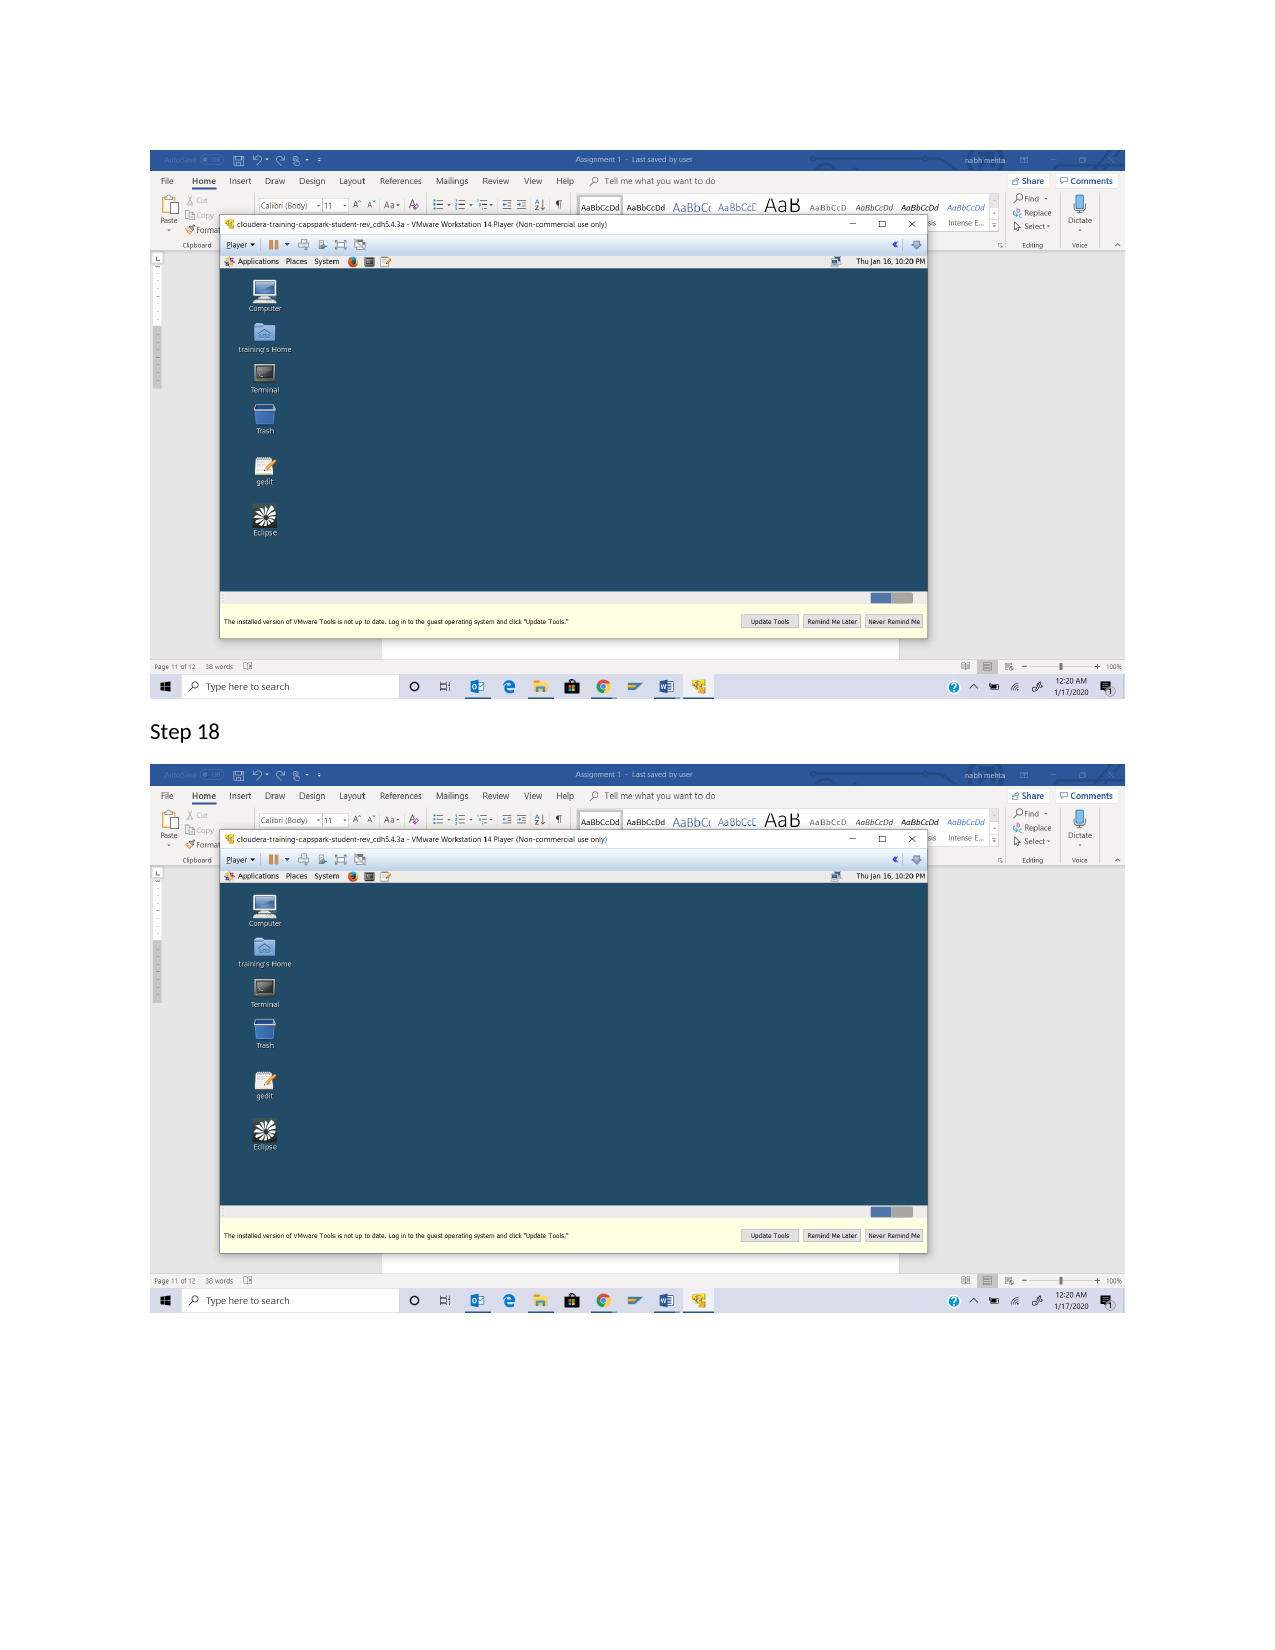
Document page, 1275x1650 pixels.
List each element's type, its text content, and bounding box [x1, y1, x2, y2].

text Step 18 [150, 717, 1125, 745]
picture [150, 764, 1125, 1313]
picture [150, 150, 1125, 699]
